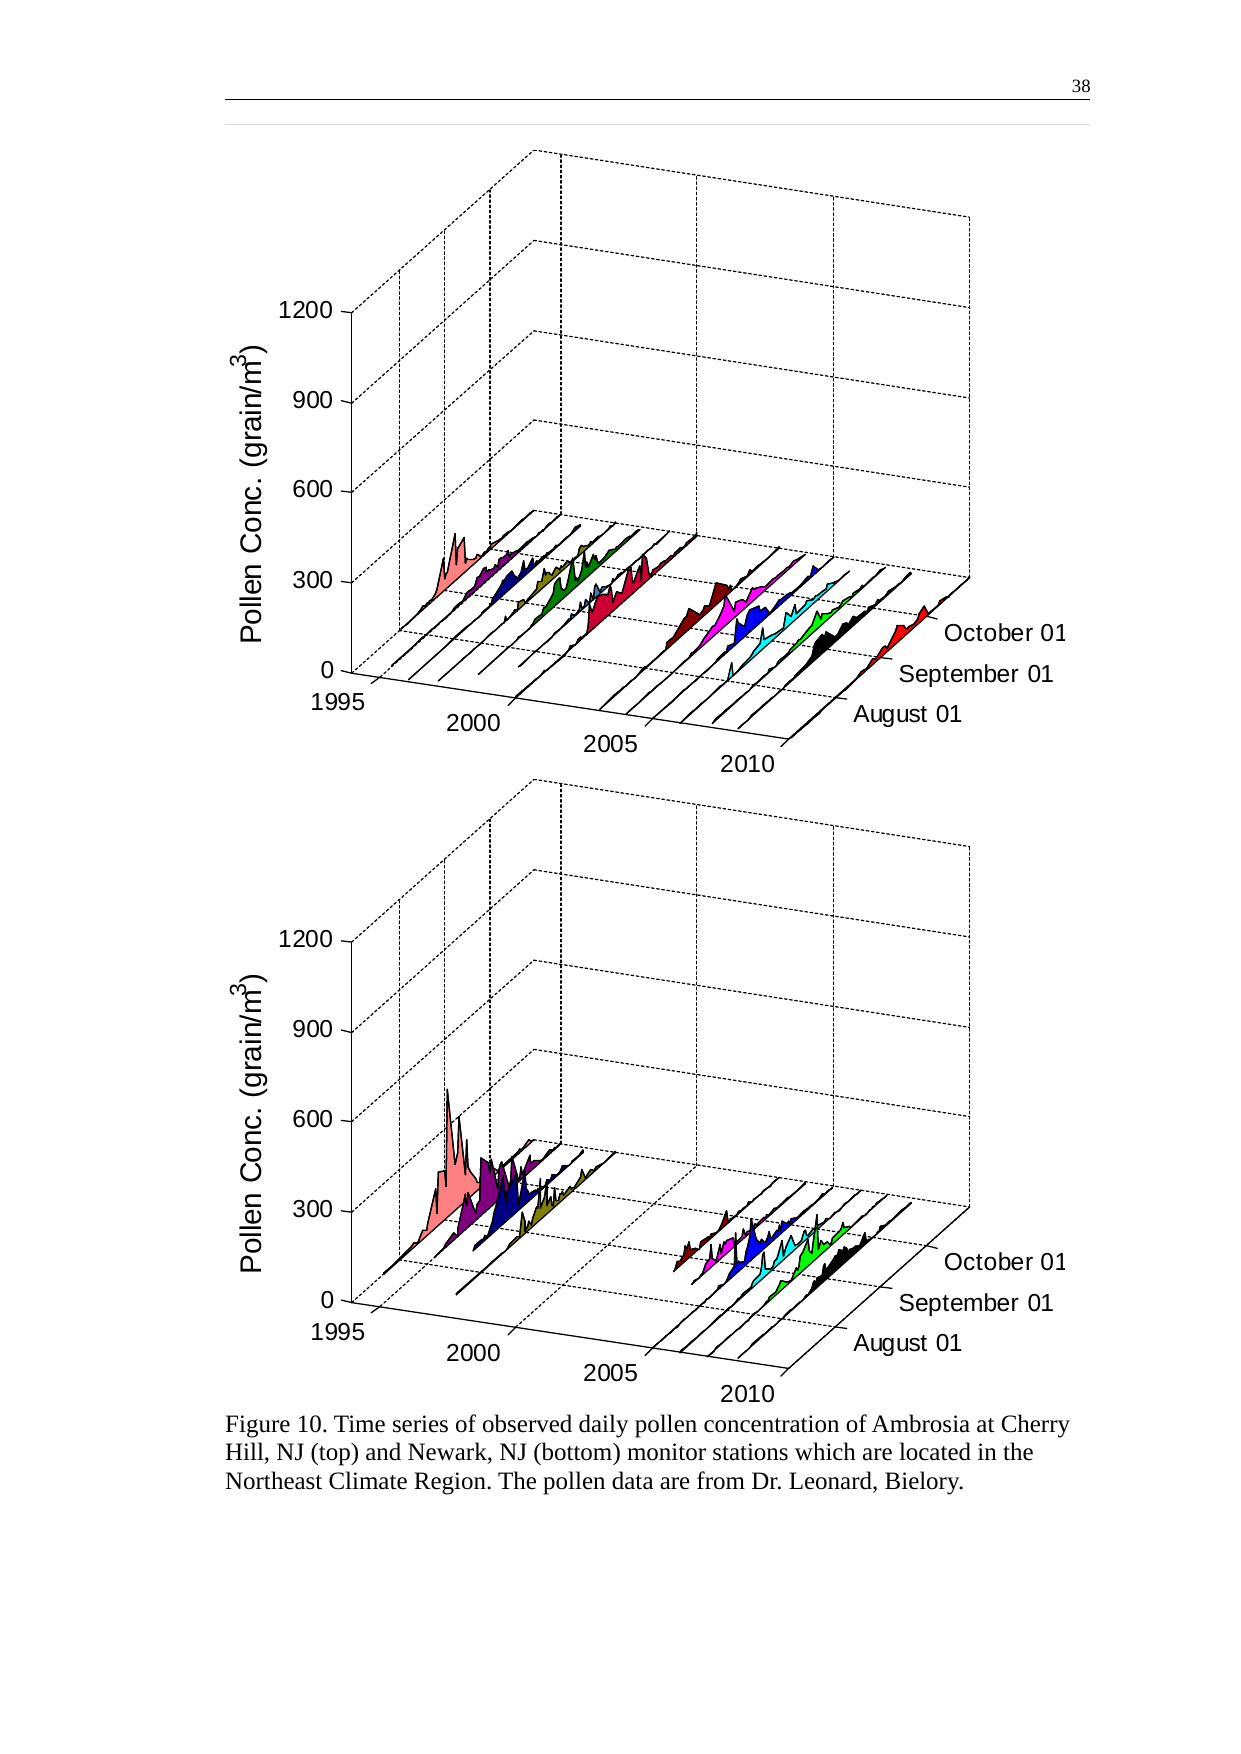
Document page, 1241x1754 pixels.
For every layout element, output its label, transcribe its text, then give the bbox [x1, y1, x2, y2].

text Figure 10. Time series of observed daily pollen concentration of Ambrosia at Cherry Hill, NJ (top) and Newark, NJ (bottom) monitor stations which are located in the Northeast Climate Region. The pollen data are from Dr. Leonard, Bielory. [225, 1409, 1090, 1495]
